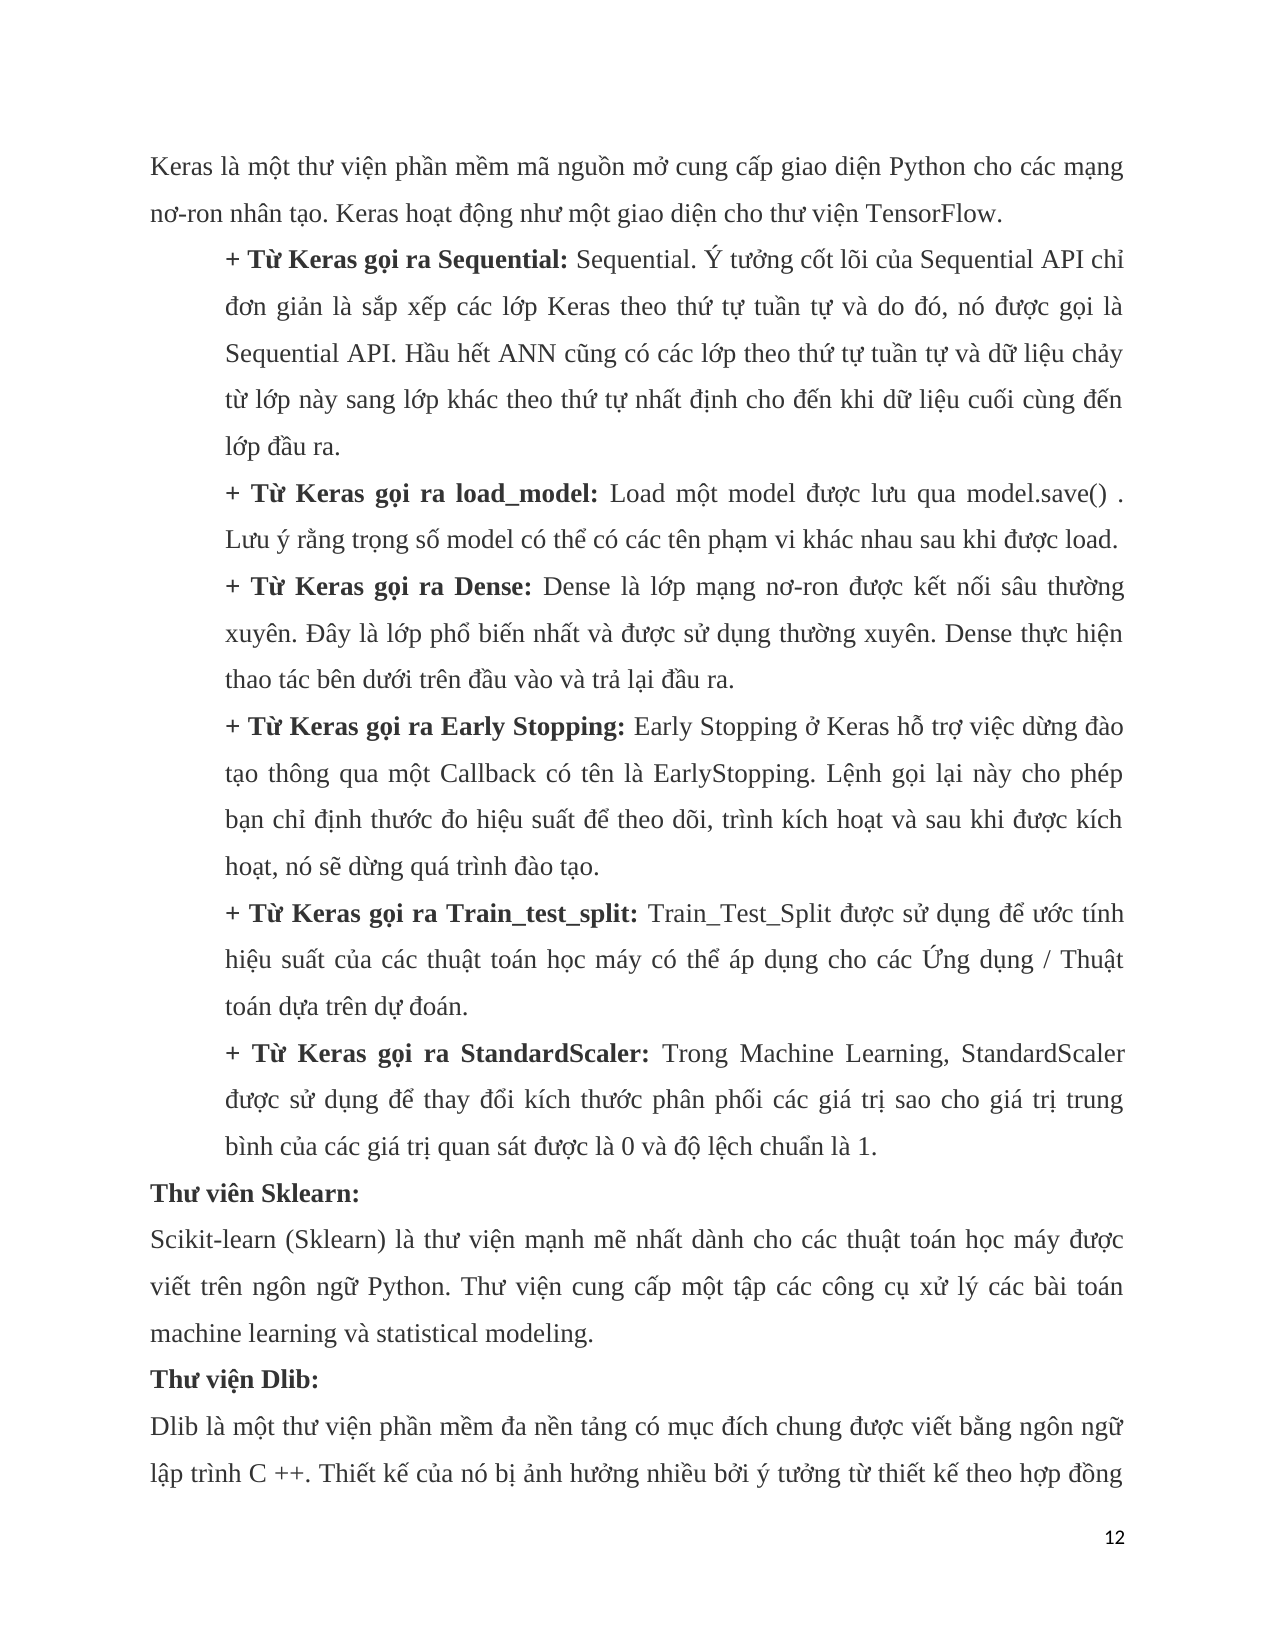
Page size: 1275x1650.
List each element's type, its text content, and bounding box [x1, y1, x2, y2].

text Scikit-learn (Sklearn) là thư viện mạnh mẽ nhất dành cho các thuật toán học máy được viết trên ngôn ngữ Python. Thư viện cung cấp một tập các công cụ xử lý các bài toán machine learning và statistical modeling. [150, 1223, 1125, 1348]
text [150, 1410, 1125, 1488]
text + Từ Keras gọi ra Sequential: Sequential. Ý tưởng cốt lõi của Sequential API chỉ đơn giản là sắp xếp các lớp Keras theo thứ tự tuần tự và do đó, nó được gọi là Sequential API. Hầu hết ANN cũng có các lớp theo thứ tự tuần tự và dữ liệu chảy từ lớp này sang lớp khác theo thứ tự nhất định cho đến khi dữ liệu cuối cùng đến lớp đầu ra. [225, 243, 1125, 461]
text + Từ Keras gọi ra Early Stopping: Early Stopping ở Keras hỗ trợ việc dừng đào tạo thông qua một Callback có tên là EarlyStopping. Lệnh gọi lại này cho phép bạn chỉ định thước đo hiệu suất để theo dõi, trình kích hoạt và sau khi được kích hoạt, nó sẽ dừng quá trình đào tạo. [225, 710, 1125, 881]
text + Từ Keras gọi ra Dense: Dense là lớp mạng nơ-ron được kết nối sâu thường xuyên. Đây là lớp phổ biến nhất và được sử dụng thường xuyên. Dense thực hiện thao tác bên dưới trên đầu vào và trả lại đầu ra. [225, 570, 1125, 694]
text Keras là một thư viện phần mềm mã nguồn mở cung cấp giao diện Python cho các mạng nơ-ron nhân tạo. Keras hoạt động như một giao diện cho thư viện TensorFlow. [150, 150, 1125, 228]
text + Từ Keras gọi ra load_model: Load một model được lưu qua model.save() . Lưu ý rằng trọng số model có thể có các tên phạm vi khác nhau sau khi được load. [225, 477, 1125, 554]
text Thư viện Dlib: [150, 1363, 1125, 1394]
text + Từ Keras gọi ra Train_test_split: Train_Test_Split được sử dụng để ước tính hiệu suất của các thuật toán học máy có thể áp dụng cho các Ứng dụng / Thuật toán dựa trên dự đoán. [225, 897, 1125, 1021]
text + Từ Keras gọi ra StandardScaler: Trong Machine Learning, StandardScaler được sử dụng để thay đổi kích thước phân phối các giá trị sao cho giá trị trung bình của các giá trị quan sát được là 0 và độ lệch chuẩn là 1. [225, 1037, 1125, 1161]
text Thư viên Sklearn: [150, 1177, 1125, 1208]
